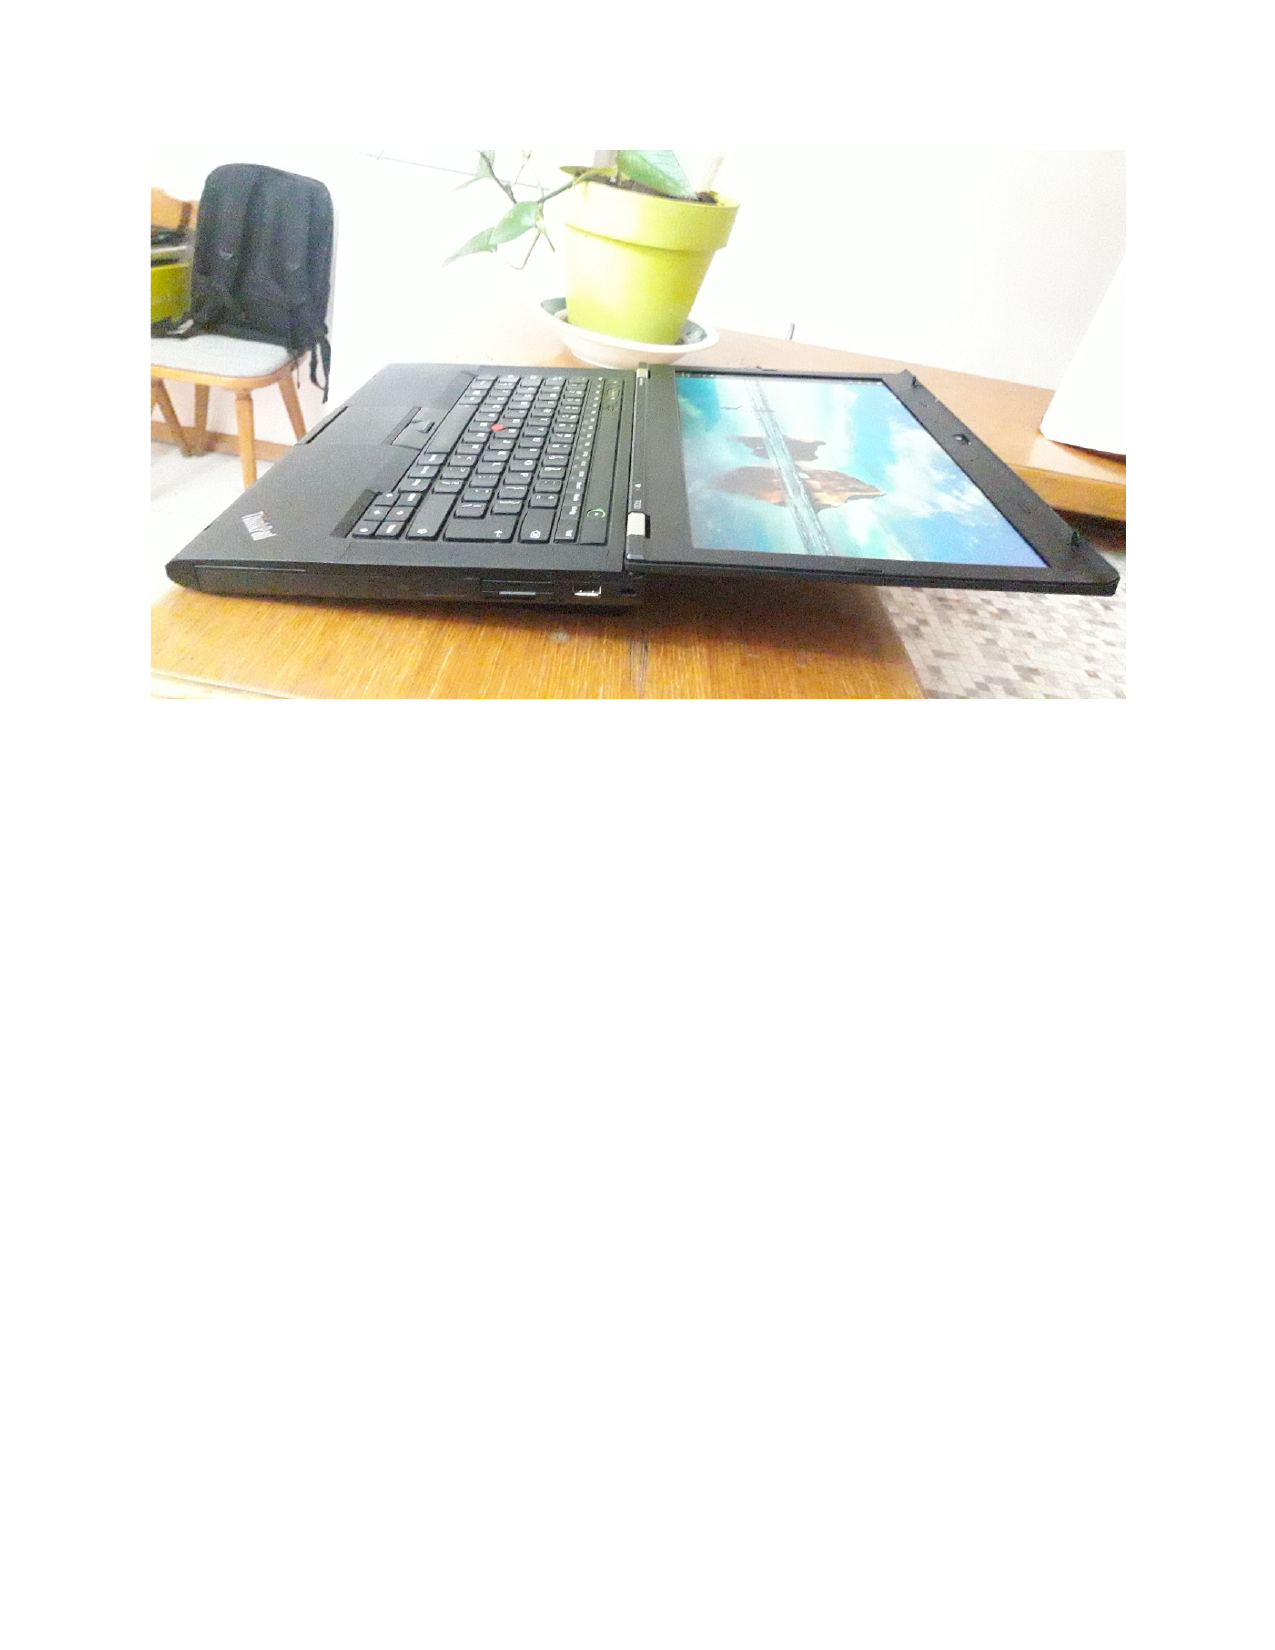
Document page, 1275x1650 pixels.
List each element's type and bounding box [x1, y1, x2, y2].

picture [152, 150, 1126, 699]
